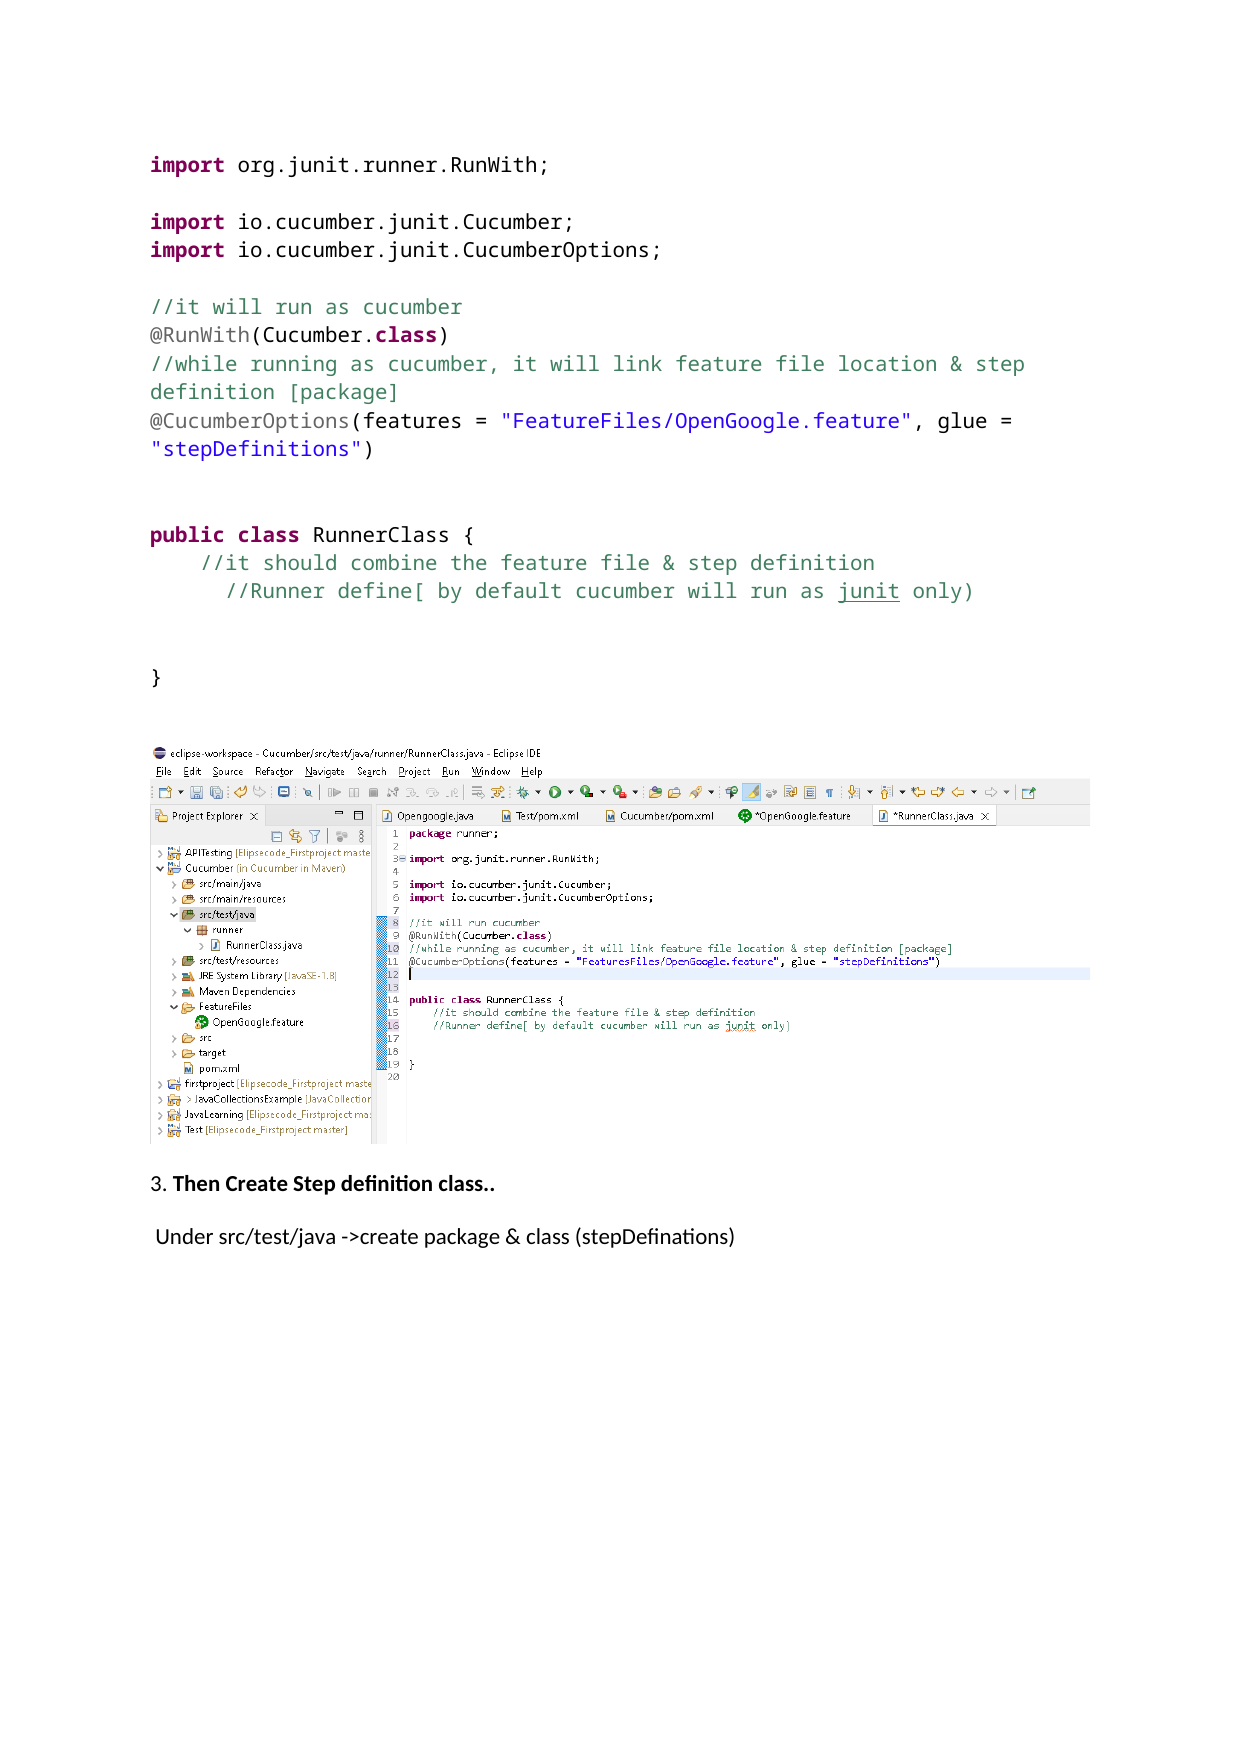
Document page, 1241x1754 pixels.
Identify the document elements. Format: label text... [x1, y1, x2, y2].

text @RunWith(Cucumber.class) [150, 321, 1090, 349]
text import org.junit.runner.RunWith; [150, 150, 1090, 178]
picture [150, 743, 1091, 1144]
text 3. Then Create Step definition class.. [150, 1169, 1090, 1197]
text //Runner define[ by default cucumber will run as junit only) [150, 577, 1090, 605]
text public class RunnerClass { [150, 520, 1090, 548]
text //it should combine the feature file & step definition [150, 548, 1090, 577]
text import io.cucumber.junit.CucumberOptions; [150, 235, 1090, 264]
text } [150, 662, 1090, 691]
text import io.cucumber.junit.Cucumber; [150, 207, 1090, 235]
text @CucumberOptions(features = "FeatureFiles/OpenGoogle.feature", glue = "stepDefinitions") [150, 406, 1090, 463]
text //it will run as cucumber [150, 292, 1090, 321]
text //while running as cucumber, it will link feature file location & step definition [package] [150, 349, 1090, 406]
text Under src/test/java ->create package & class (stepDefinations) [150, 1222, 1090, 1250]
